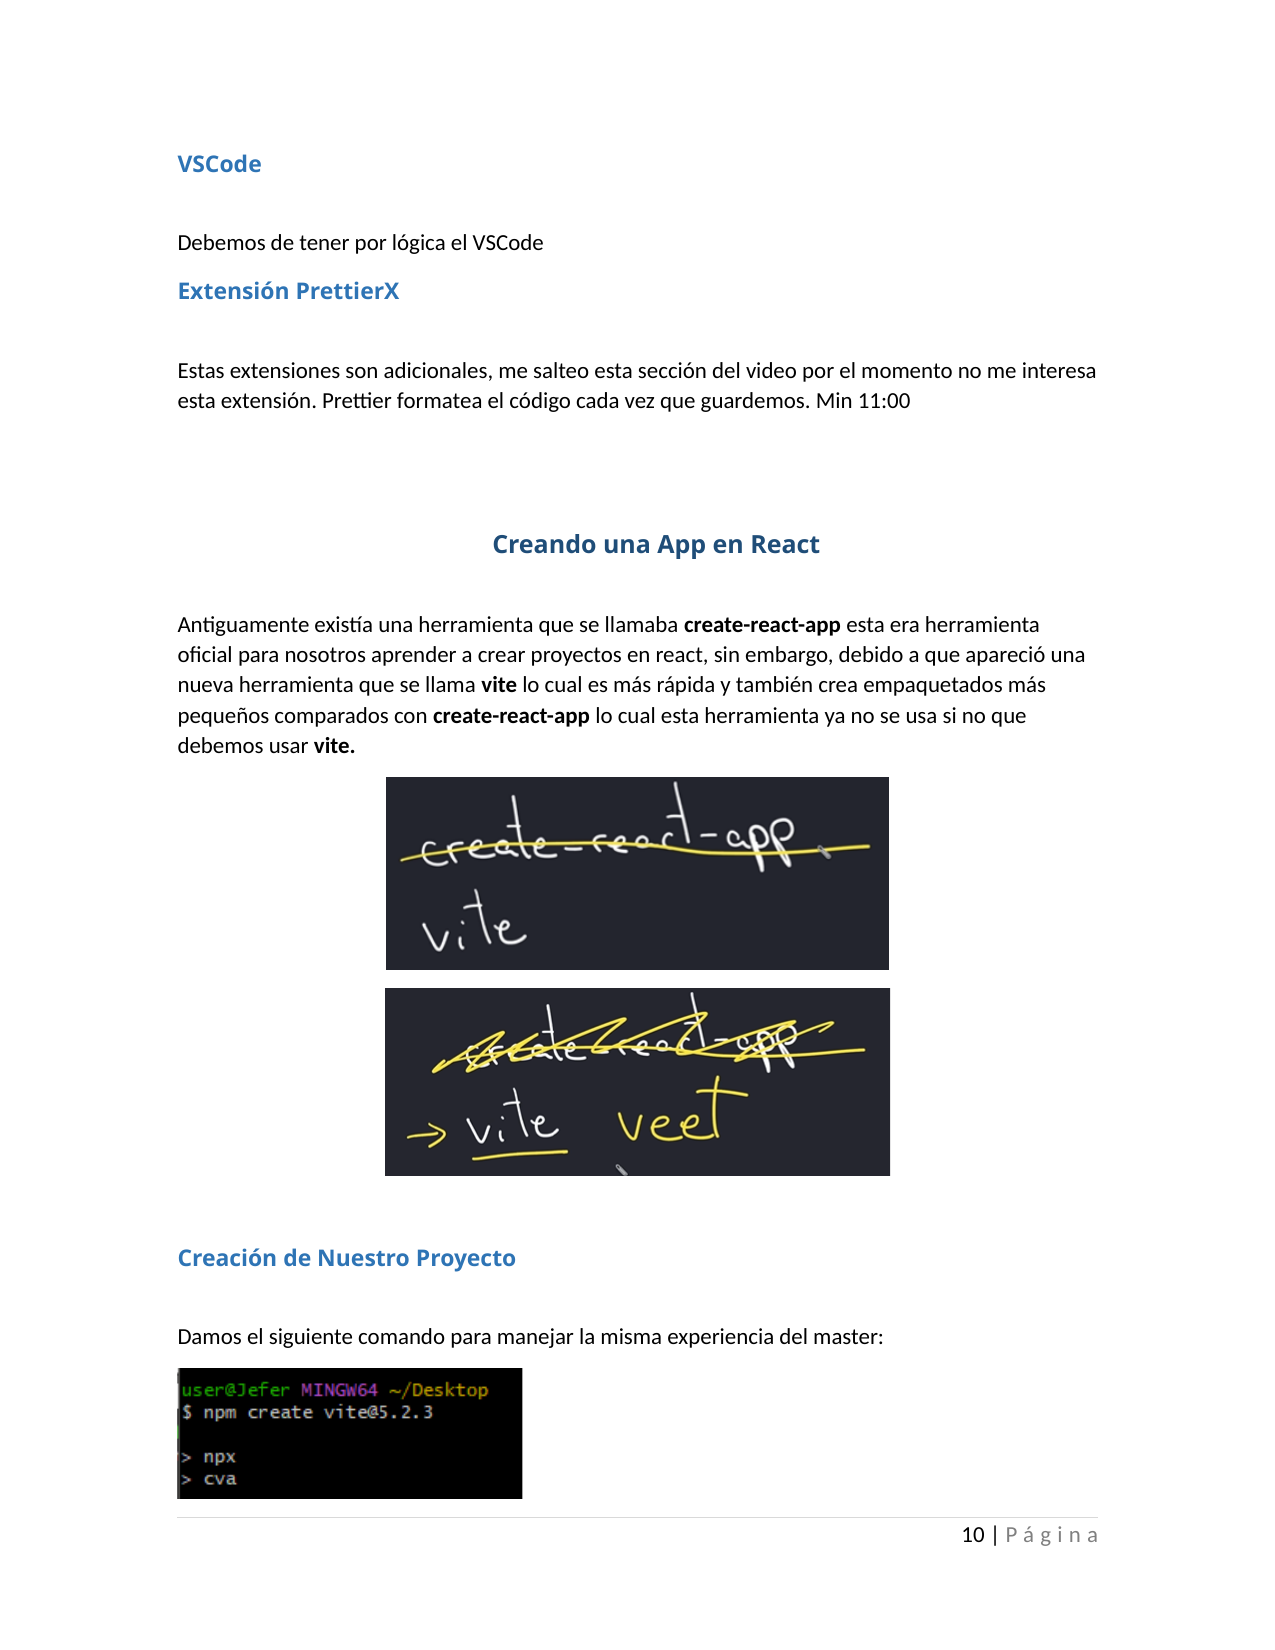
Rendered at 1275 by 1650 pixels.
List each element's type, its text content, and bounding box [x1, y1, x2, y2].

text Debemos de tener por lógica el VSCode [177, 228, 1098, 256]
subtitle Creación de Nuestro Proyecto [177, 1241, 1098, 1273]
text Antiguamente existía una herramienta que se llamaba create-react-app esta era herramienta oficial para nosotros aprender a crear proyectos en react, sin embargo, debido a que apareció una nueva herramienta que se llama vite lo cual es más rápida y también crea empaquetados más pequeños comparados con create-react-app lo cual esta herramienta ya no se usa si no que debemos usar vite. [177, 610, 1098, 759]
picture [385, 988, 891, 1176]
picture [177, 1368, 523, 1499]
text Damos el siguiente comando para manejar la misma experiencia del master: [177, 1322, 1098, 1350]
picture [386, 777, 889, 970]
subtitle Creando una App en React [215, 527, 1098, 561]
text Estas extensiones son adicionales, me salteo esta sección del video por el momento no me interesa esta extensión. Prettier formatea el código cada vez que guardemos. Min 11:00 [177, 356, 1098, 414]
subtitle Extensión PrettierX [177, 275, 1098, 306]
subtitle VSCode [177, 148, 1098, 179]
